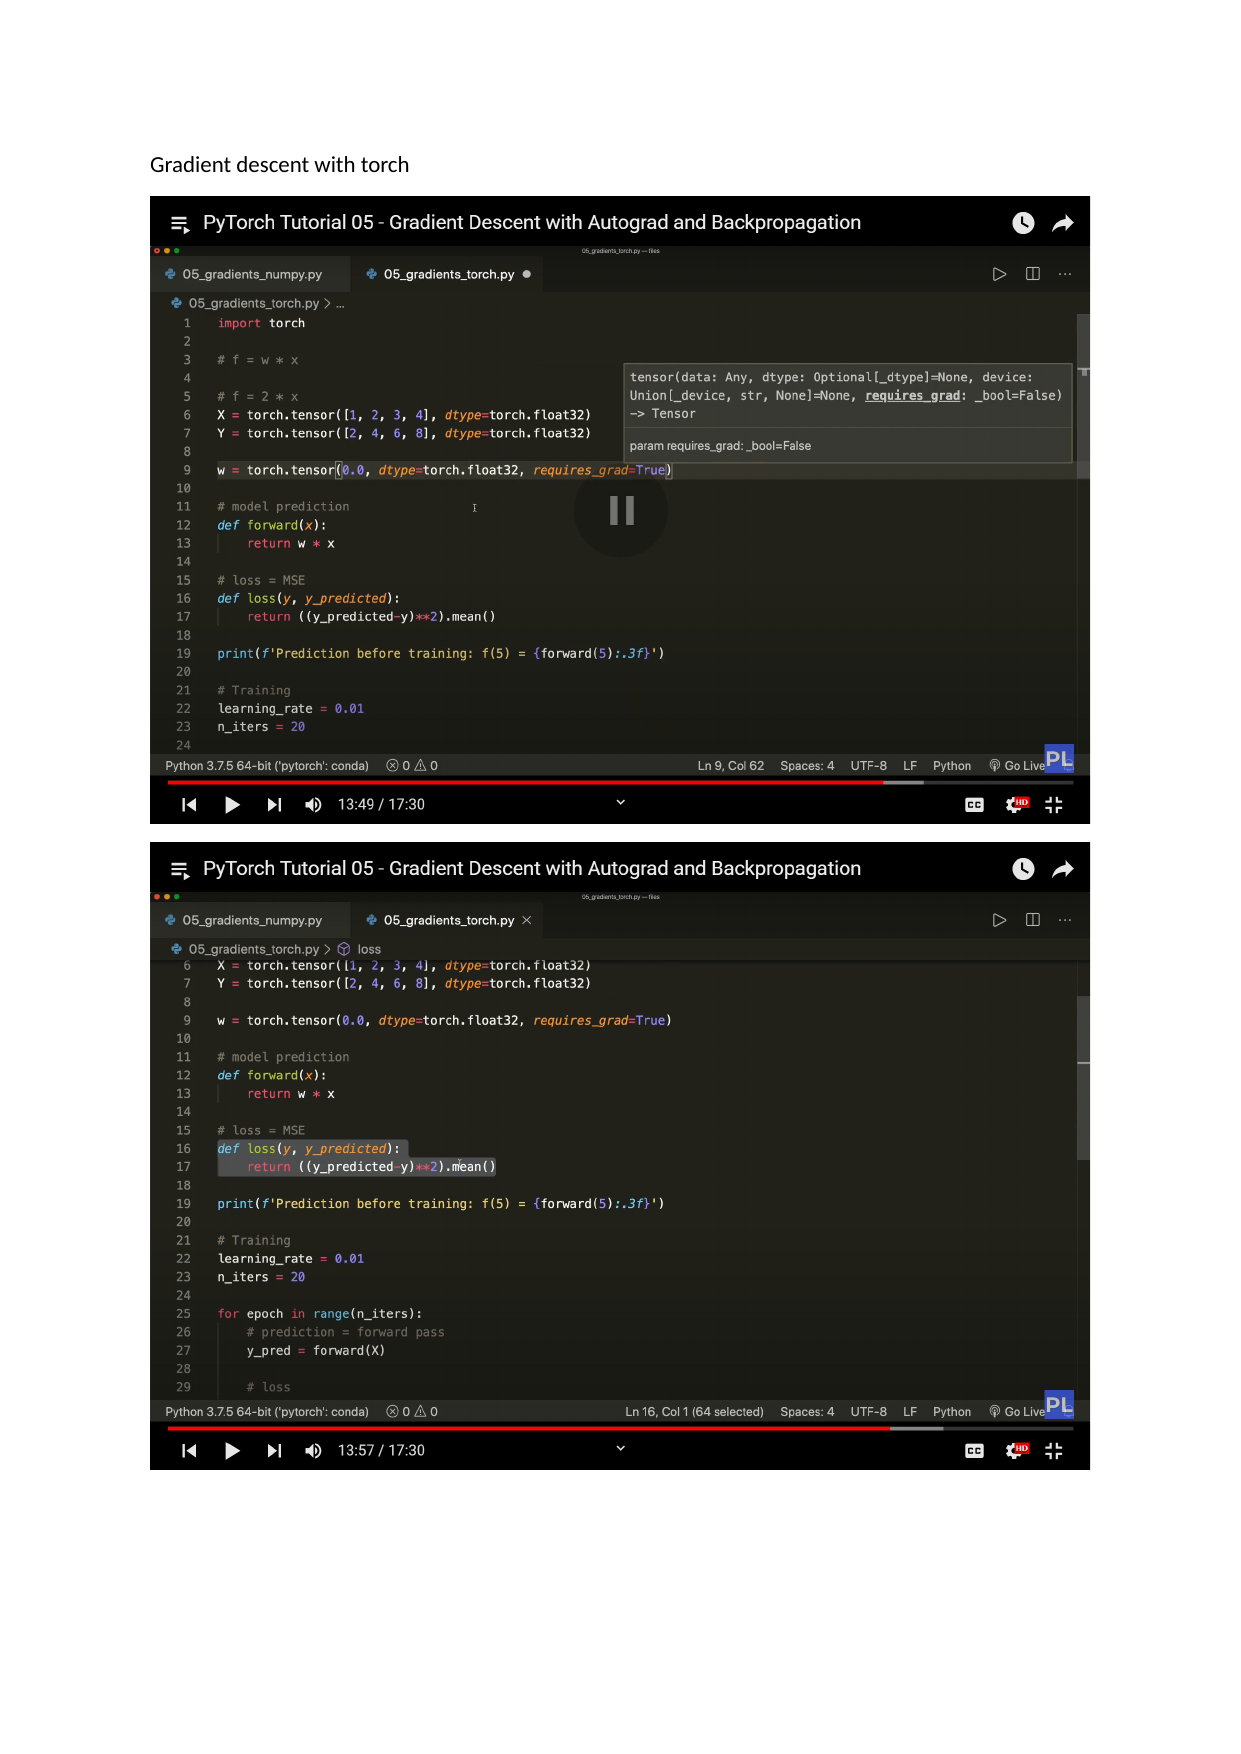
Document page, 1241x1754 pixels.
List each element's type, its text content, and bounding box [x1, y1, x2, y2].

picture [150, 196, 1091, 824]
picture [150, 842, 1091, 1470]
text Gradient descent with torch [150, 150, 1090, 178]
